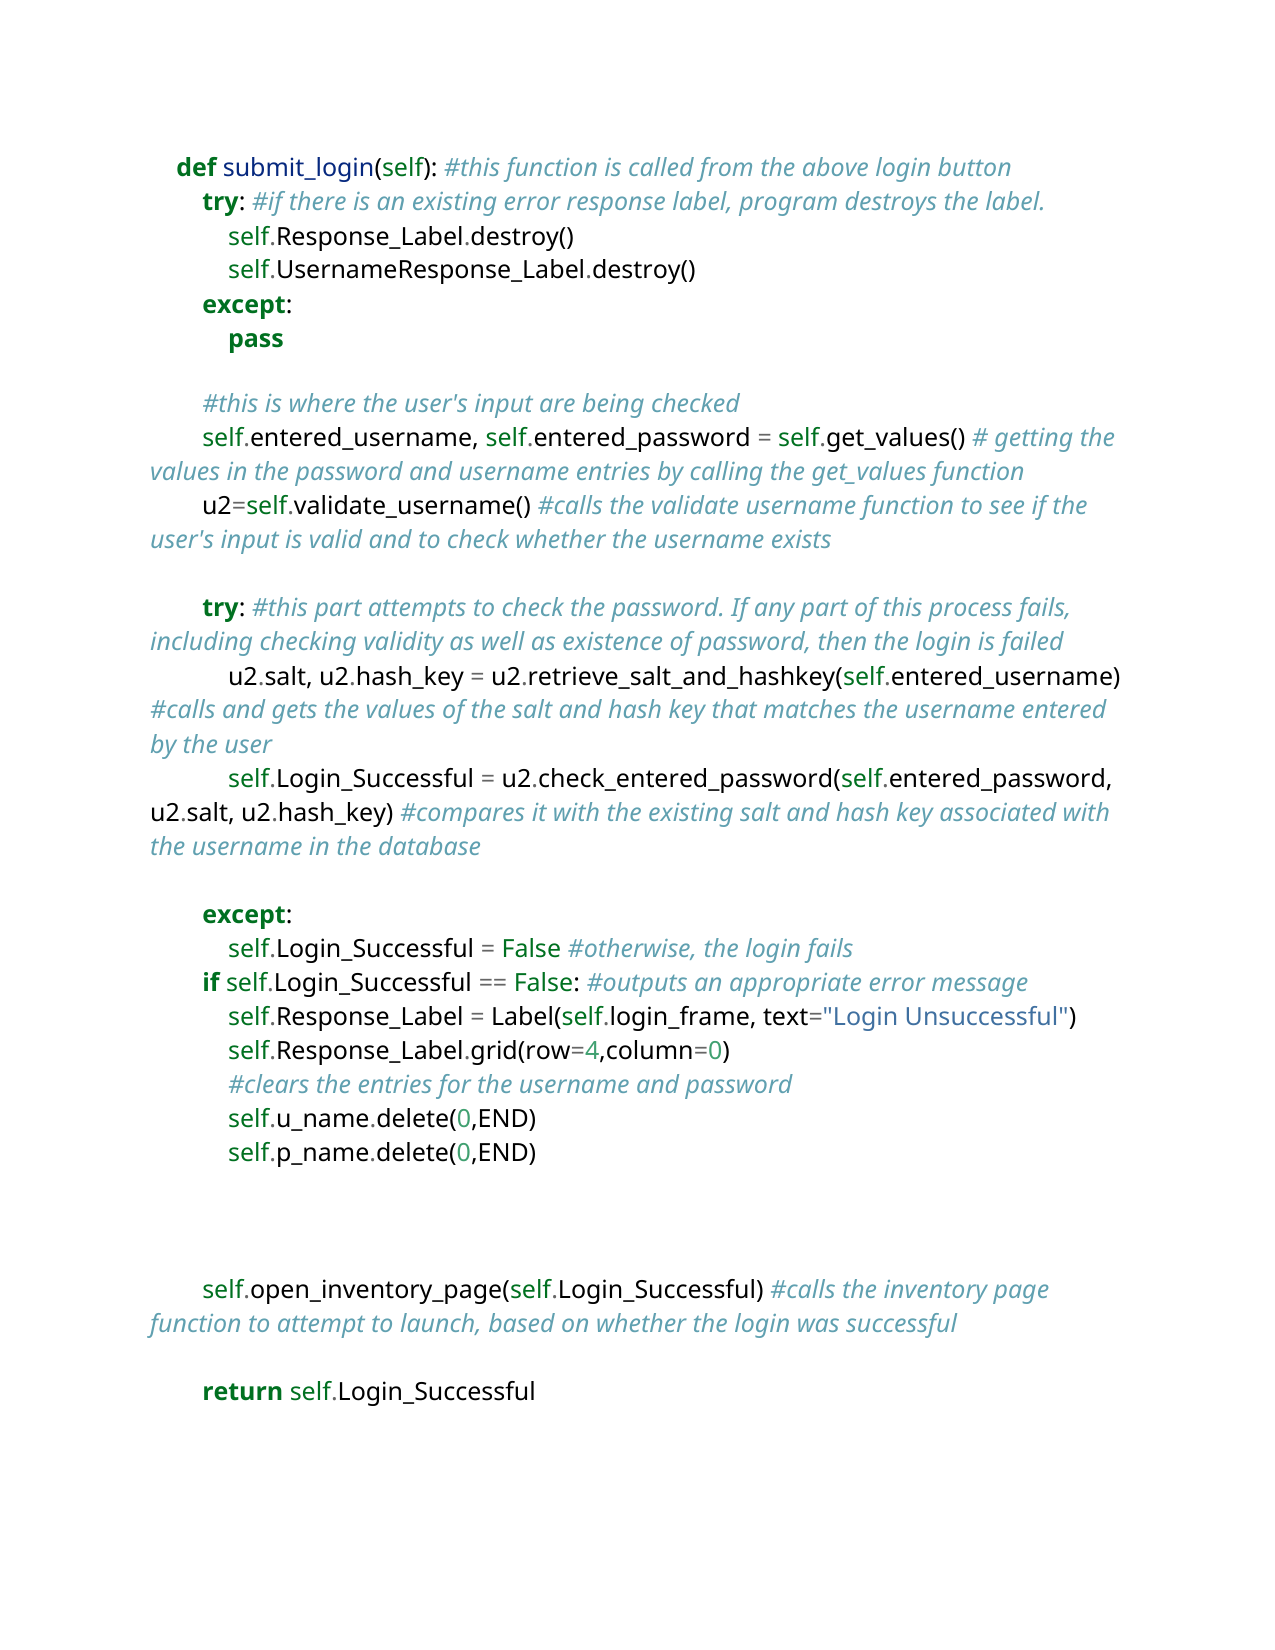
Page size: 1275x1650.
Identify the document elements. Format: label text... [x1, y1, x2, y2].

text except: [150, 286, 1125, 320]
text pass [150, 320, 1125, 354]
text try: #if there is an existing error response label, program destroys the label. [150, 184, 1125, 218]
text if self.Login_Successful == False: #outputs an appropriate error message [150, 965, 1125, 999]
text self.Login_Successful = False #otherwise, the login fails [150, 931, 1125, 965]
text self.Response_Label = Label(self.login_frame, text="Login Unsuccessful") [150, 999, 1125, 1033]
text self.Response_Label.destroy() [150, 218, 1125, 252]
text u2.salt, u2.hash_key = u2.retrieve_salt_and_hashkey(self.entered_username) #calls and gets the values of the salt and hash key that matches the username entered by the user [150, 658, 1125, 760]
text self.Login_Successful = u2.check_entered_password(self.entered_password, u2.salt, u2.hash_key) #compares it with the existing salt and hash key associated with the username in the database [150, 760, 1125, 862]
text def submit_login(self): #this function is called from the above login button [150, 150, 1125, 184]
text self.Response_Label.grid(row=4,column=0) [150, 1033, 1125, 1067]
text return self.Login_Successful [150, 1373, 1125, 1407]
text #this is where the user's input are being checked [150, 386, 1125, 420]
text self.entered_username, self.entered_password = self.get_values() # getting the values in the password and username entries by calling the get_values function [150, 420, 1125, 488]
text self.u_name.delete(0,END) [150, 1101, 1125, 1135]
text try: #this part attempts to check the password. If any part of this process fails, including checking validity as well as existence of password, then the login is failed [150, 590, 1125, 658]
text #clears the entries for the username and password [150, 1067, 1125, 1101]
text self.open_inventory_page(self.Login_Successful) #calls the inventory page function to attempt to launch, based on whether the login was successful [150, 1271, 1125, 1339]
text except: [150, 897, 1125, 931]
text self.p_name.delete(0,END) [150, 1135, 1125, 1169]
text self.UsernameResponse_Label.destroy() [150, 252, 1125, 286]
text u2=self.validate_username() #calls the validate username function to see if the user's input is valid and to check whether the username exists [150, 488, 1125, 556]
